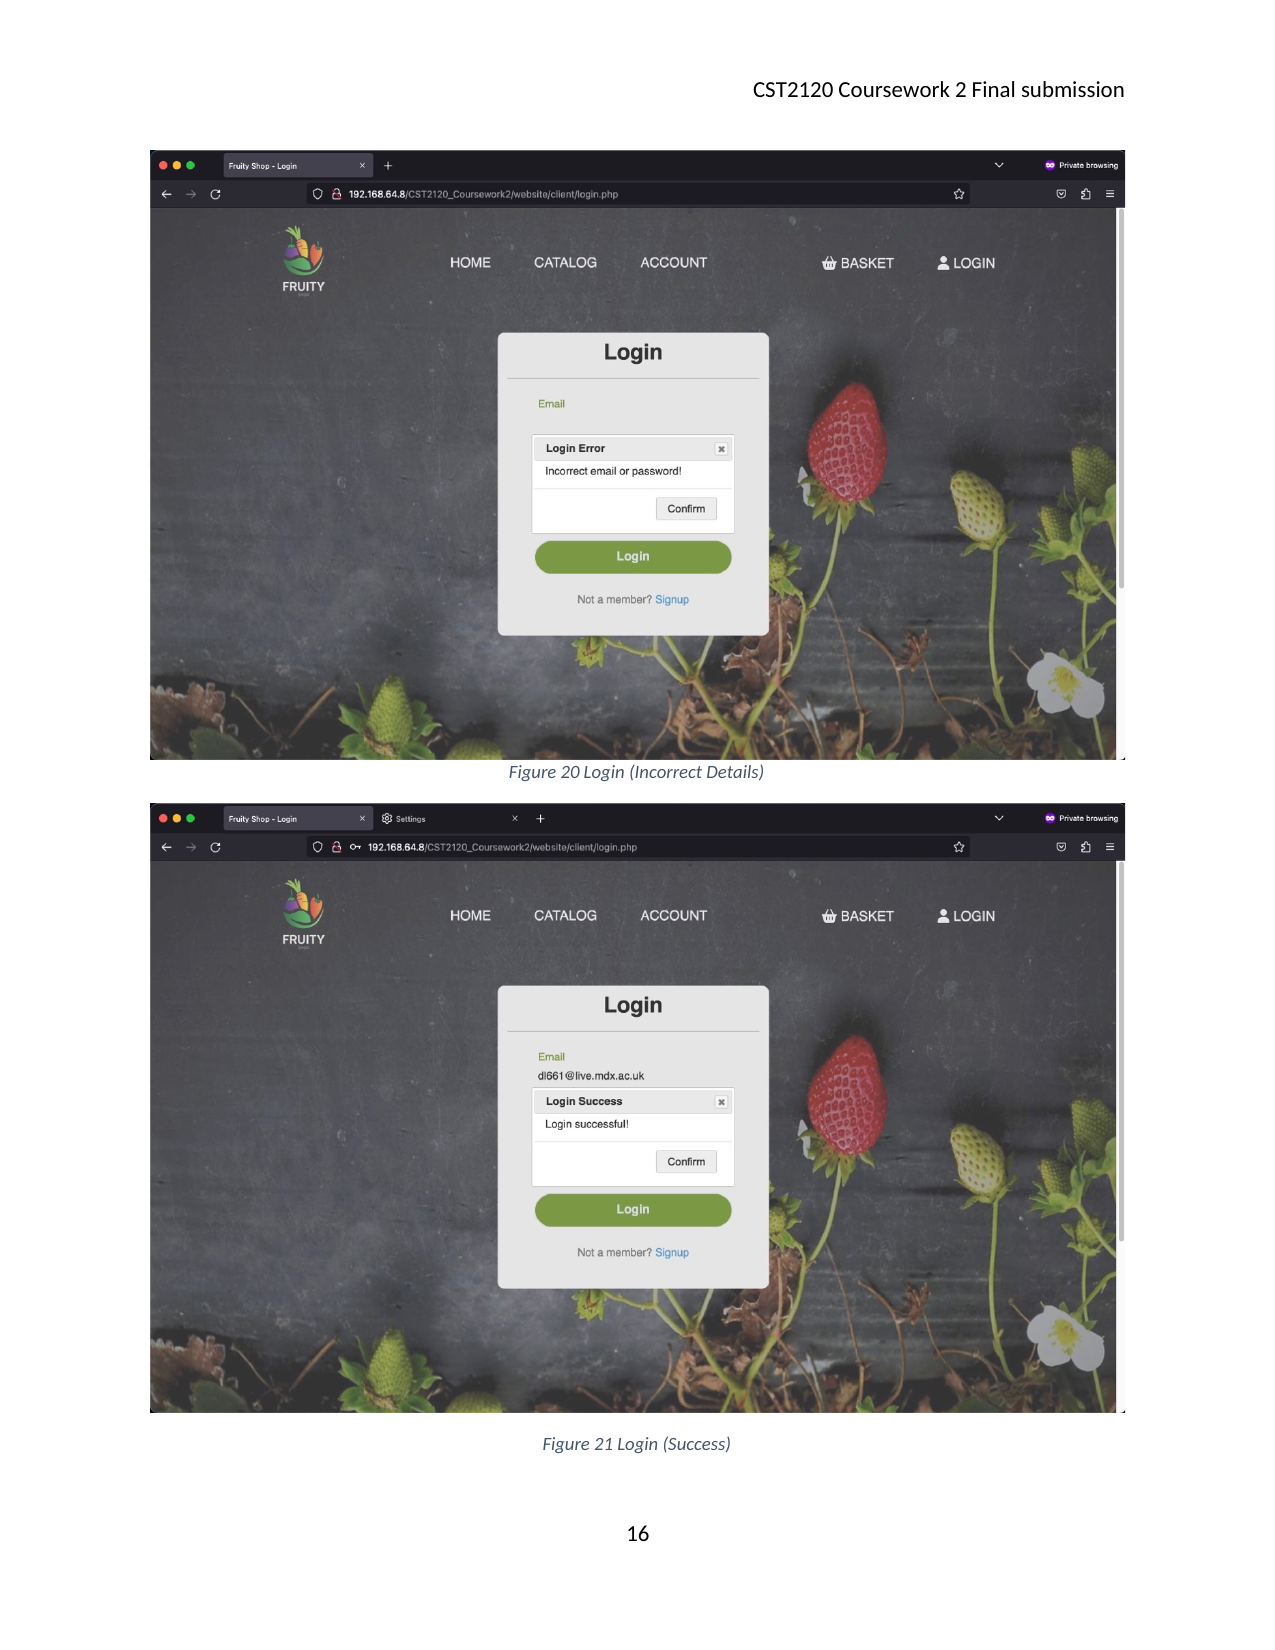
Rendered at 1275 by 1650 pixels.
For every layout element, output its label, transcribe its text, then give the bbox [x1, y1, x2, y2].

picture [150, 803, 1125, 1413]
picture [150, 150, 1125, 760]
